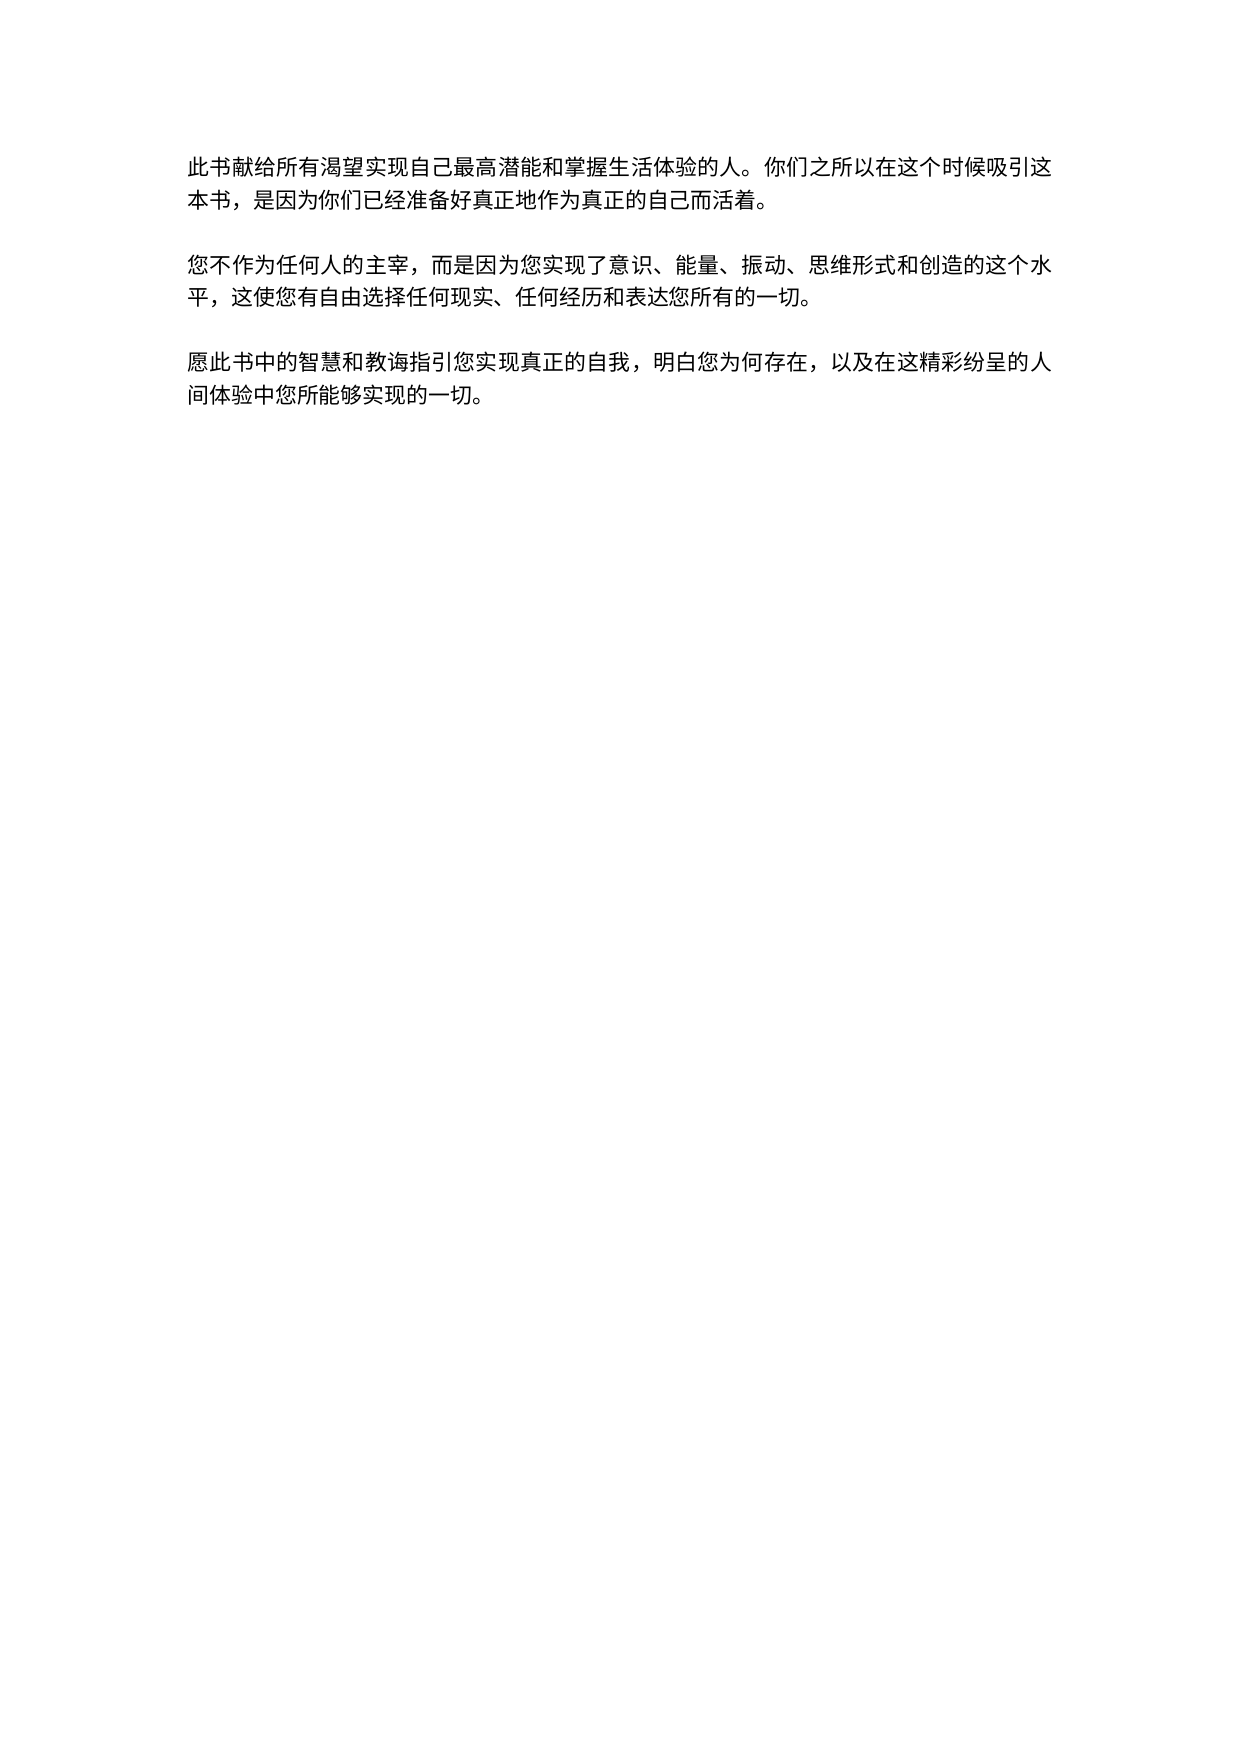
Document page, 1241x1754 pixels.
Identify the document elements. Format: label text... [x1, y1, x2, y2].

text 愿此书中的智慧和教诲指引您实现真正的自我，明白您为何存在，以及在这精彩纷呈的人间体验中您所能够实现的一切。 [187, 345, 1053, 410]
text 您不作为任何人的主宰，而是因为您实现了意识、能量、振动、思维形式和创造的这个水平，这使您有自由选择任何现实、任何经历和表达您所有的一切。 [187, 247, 1053, 312]
text 此书献给所有渴望实现自己最高潜能和掌握生活体验的人。你们之所以在这个时候吸引这本书，是因为你们已经准备好真正地作为真正的自己而活着。 [187, 150, 1053, 215]
